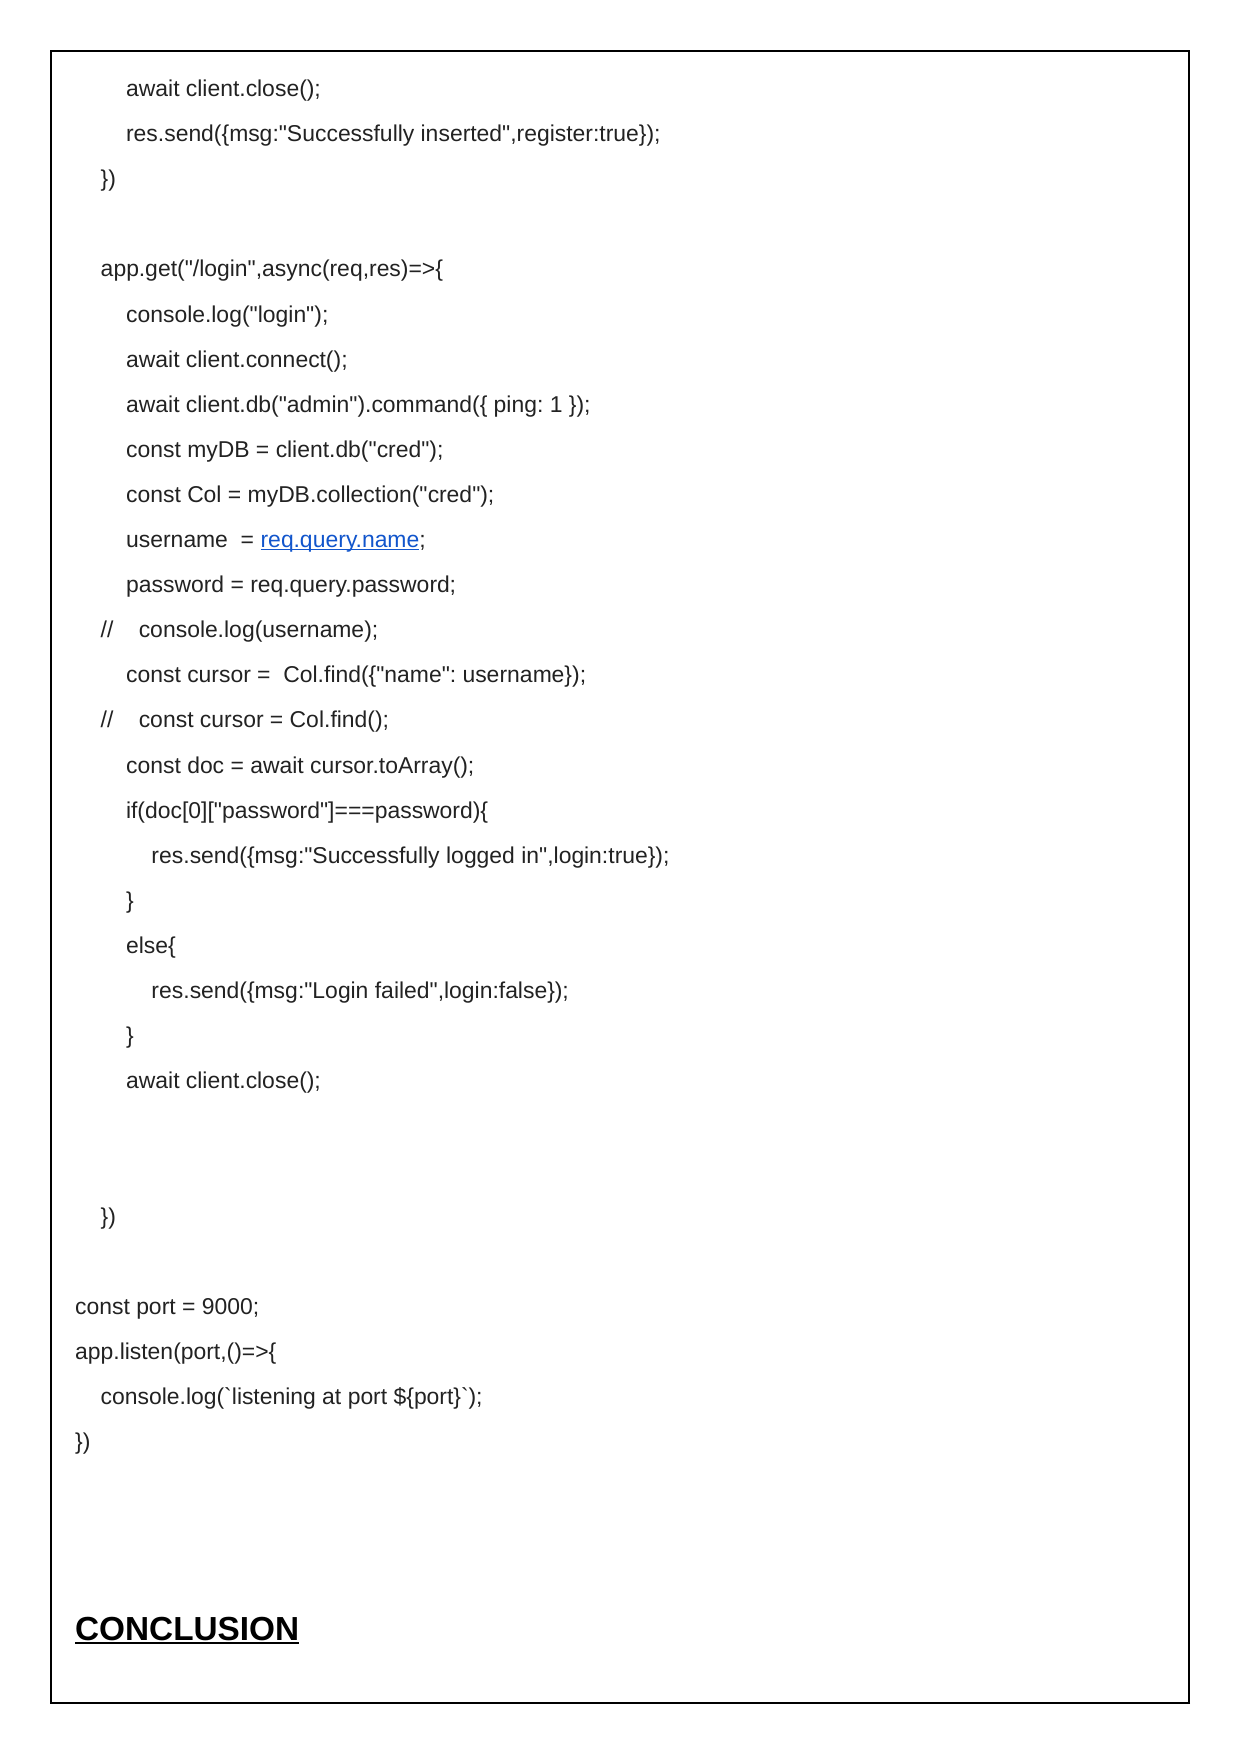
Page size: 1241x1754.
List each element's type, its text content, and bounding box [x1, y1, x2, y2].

text }) [75, 165, 1165, 192]
text console.log(`listening at port ${port}`); [75, 1383, 1165, 1409]
text const Col = myDB.collection("cred"); [75, 481, 1165, 507]
text else{ [75, 932, 1165, 958]
text await client.db("admin").command({ ping: 1 }); [75, 391, 1165, 417]
text await client.connect(); [75, 346, 1165, 372]
text } [75, 1022, 1165, 1048]
text CONCLUSION [75, 1608, 1165, 1647]
text const port = 9000; [75, 1293, 1165, 1319]
text await client.close(); [75, 75, 1165, 101]
text if(doc[0]["password"]===password){ [75, 797, 1165, 823]
text // const cursor = Col.find(); [75, 706, 1165, 733]
text username = req.query.name; [75, 526, 1165, 552]
text const myDB = client.db("cred"); [75, 436, 1165, 462]
text password = req.query.password; [75, 571, 1165, 597]
text app.listen(port,()=>{ [75, 1338, 1165, 1364]
text res.send({msg:"Successfully logged in",login:true}); [75, 842, 1165, 868]
text app.get("/login",async(req,res)=>{ [75, 255, 1165, 282]
text } [75, 887, 1165, 913]
text }) [75, 1428, 1165, 1454]
text }) [75, 1203, 1165, 1229]
text res.send({msg:"Login failed",login:false}); [75, 977, 1165, 1003]
text console.log("login"); [75, 301, 1165, 327]
text res.send({msg:"Successfully inserted",register:true}); [75, 120, 1165, 146]
text const doc = await cursor.toArray(); [75, 752, 1165, 778]
text // console.log(username); [75, 616, 1165, 643]
text await client.close(); [75, 1067, 1165, 1094]
text const cursor = Col.find({"name": username}); [75, 661, 1165, 688]
